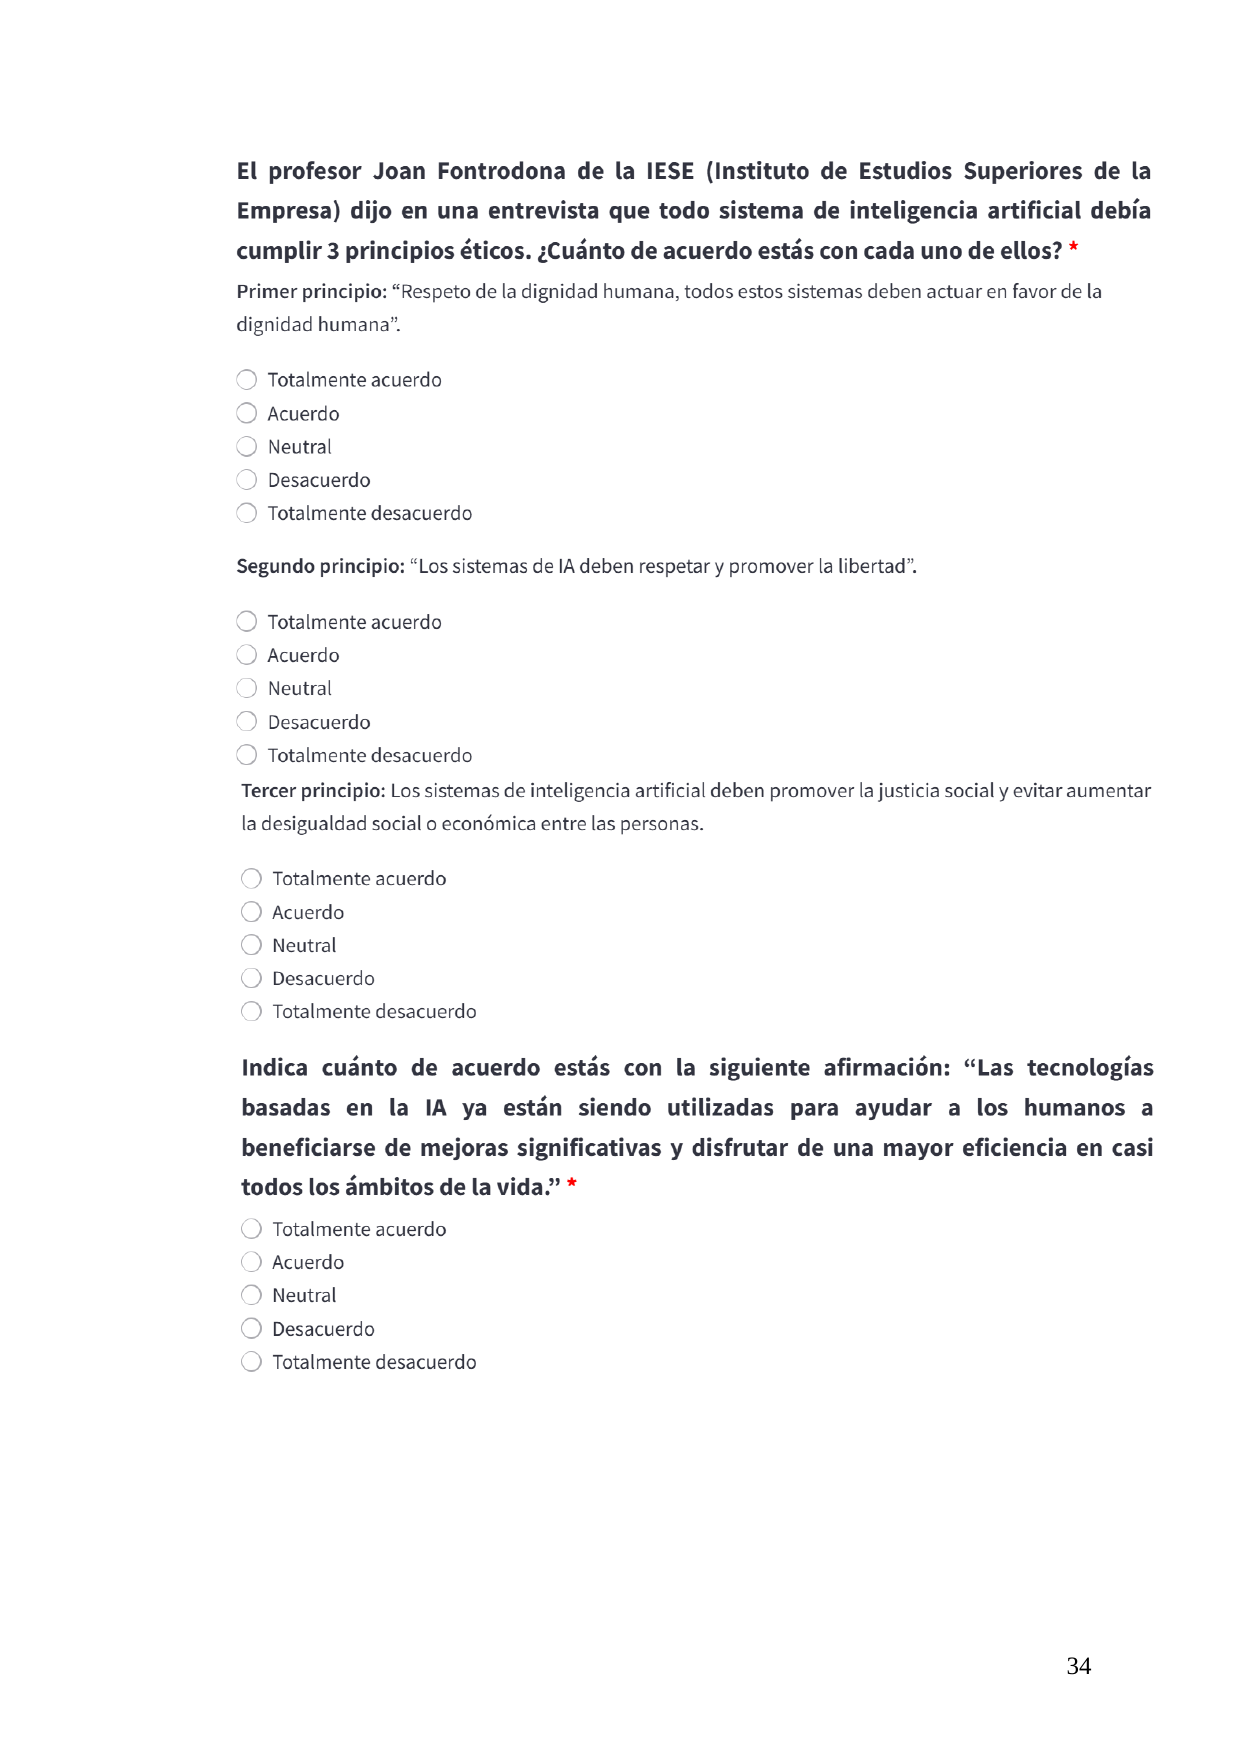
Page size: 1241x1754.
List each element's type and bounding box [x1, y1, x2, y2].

picture [222, 147, 1166, 1373]
